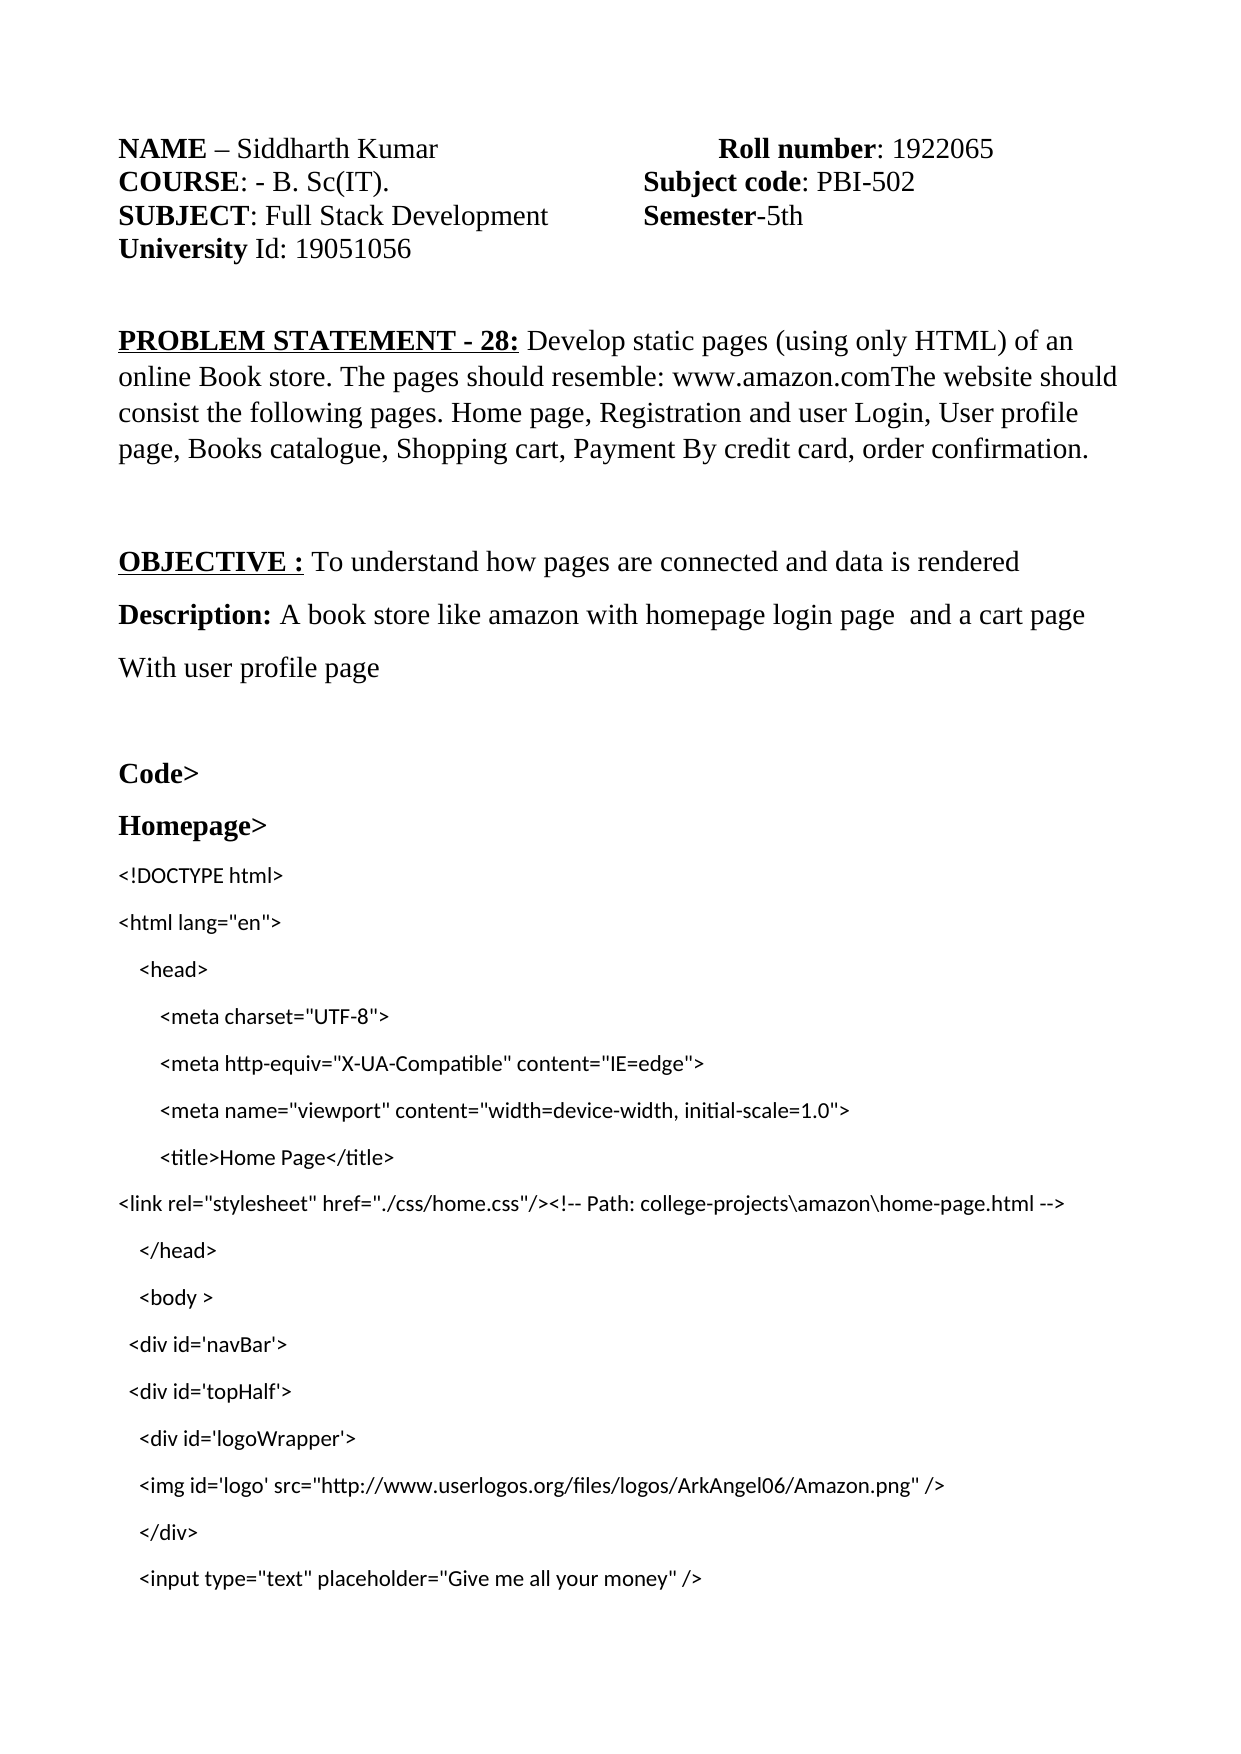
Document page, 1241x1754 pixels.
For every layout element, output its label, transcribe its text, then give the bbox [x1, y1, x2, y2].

text PROBLEM STATEMENT - 28: Develop static pages (using only HTML) of an online Book store. The pages should resemble: www.amazon.comThe website should consist the following pages. Home page, Registration and user Login, User profile page, Books catalogue, Shopping cart, Payment By credit card, order confirmation. [118, 323, 1122, 464]
text Code> [118, 756, 1122, 789]
text <meta http-equiv="X-UA-Compatible" content="IE=edge"> [118, 1049, 1122, 1077]
text SUBJECT: Full Stack Development Semester-5th [0, 198, 1122, 232]
text <input type="text" placeholder="Give me all your money" /> [118, 1564, 1122, 1592]
text OBJECTIVE : To understand how pages are connected and data is rendered [118, 544, 1122, 578]
text COURSE: - B. Sc(IT). Subject code: PBI-502 [0, 164, 1122, 198]
text With user profile page [118, 650, 1122, 684]
text Description: A book store like amazon with homepage login page and a cart page [118, 597, 1122, 631]
text <meta name="viewport" content="width=device-width, initial-scale=1.0"> [118, 1096, 1122, 1124]
text NAME – Siddharth Kumar Roll number: 1922065 [118, 131, 1122, 164]
text <div id='topHalf'> [118, 1377, 1122, 1405]
text </div> [118, 1518, 1122, 1546]
text <!DOCTYPE html> [118, 861, 1122, 889]
text <link rel="stylesheet" href="./css/home.css"/><!-- Path: college-projects\amazon\home-page.html --> [118, 1189, 1122, 1217]
text <title>Home Page</title> [118, 1143, 1122, 1171]
text </head> [118, 1236, 1122, 1264]
text <html lang="en"> [118, 908, 1122, 936]
text <body > [118, 1283, 1122, 1311]
text <img id='logo' src="http://www.userlogos.org/files/logos/ArkAngel06/Amazon.png" /> [118, 1471, 1122, 1499]
text University Id: 19051056 [0, 232, 1122, 265]
text <head> [118, 955, 1122, 983]
text <meta charset="UTF-8"> [118, 1002, 1122, 1030]
text <div id='logoWrapper'> [118, 1424, 1122, 1452]
text <div id='navBar'> [118, 1330, 1122, 1358]
text Homepage> [118, 808, 1122, 842]
